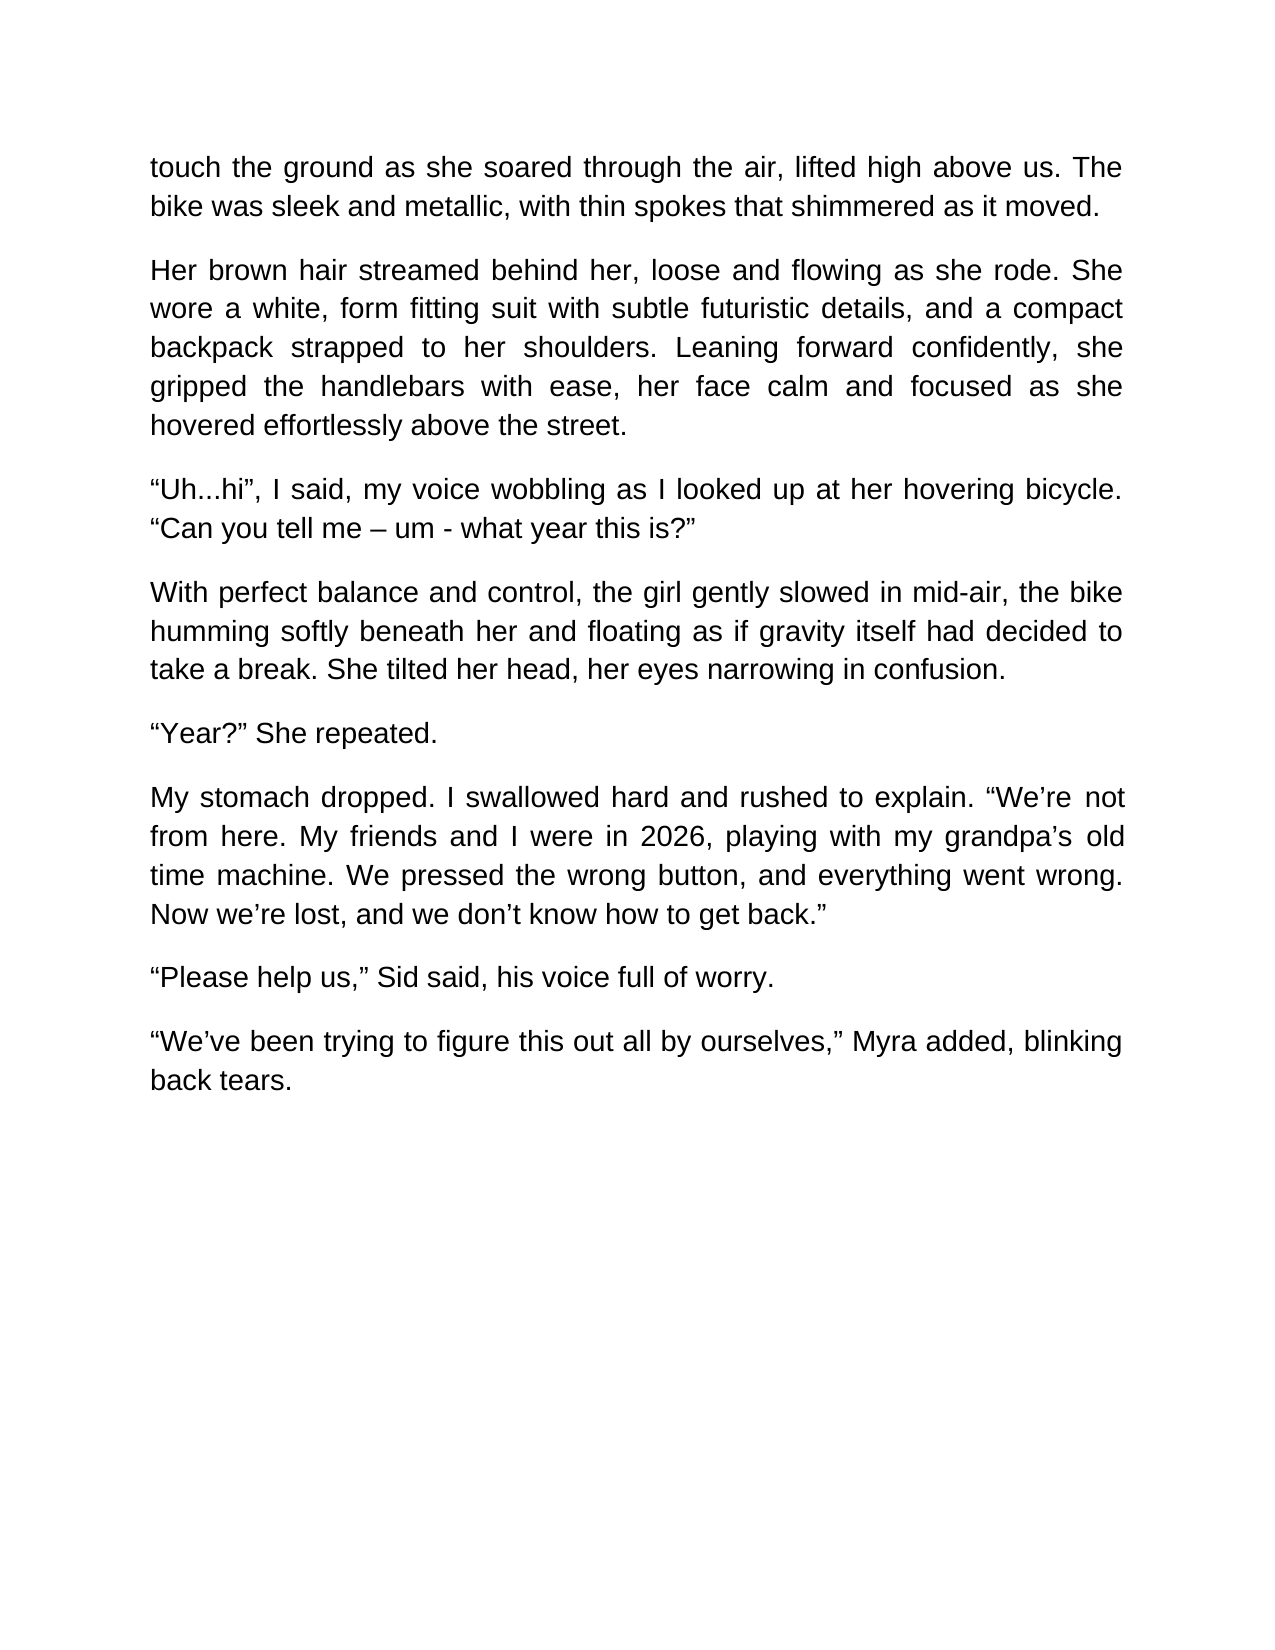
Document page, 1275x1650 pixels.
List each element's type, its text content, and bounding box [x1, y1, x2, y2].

text Her brown hair streamed behind her, loose and flowing as she rode. She wore a white, form fitting suit with subtle futuristic details, and a compact backpack strapped to her shoulders. Leaning forward confidently, she gripped the handlebars with ease, her face calm and focused as she hovered effortlessly above the street. [150, 253, 1125, 442]
text “We’ve been trying to figure this out all by ourselves,” Myra added, blinking back tears. [150, 1024, 1125, 1097]
text “Uh...hi”, I said, my voice wobbling as I looked up at her hovering bicycle. “Can you tell me – um - what year this is?” [150, 472, 1125, 544]
text “Please help us,” Sid said, his voice full of worry. [150, 961, 1125, 994]
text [150, 150, 1125, 222]
text With perfect balance and control, the girl gently slowed in mid-air, the bike humming softly beneath her and floating as if gravity itself had decided to take a break. She tilted her head, her eyes narrowing in confusion. [150, 575, 1125, 686]
text My stomach dropped. I swallowed hard and rushed to explain. “We’re not from here. My friends and I were in 2026, playing with my grandpa’s old time machine. We pressed the wrong button, and everything went wrong. Now we’re lost, and we don’t know how to get back.” [150, 780, 1125, 930]
text “Year?” She repeated. [150, 716, 1125, 750]
